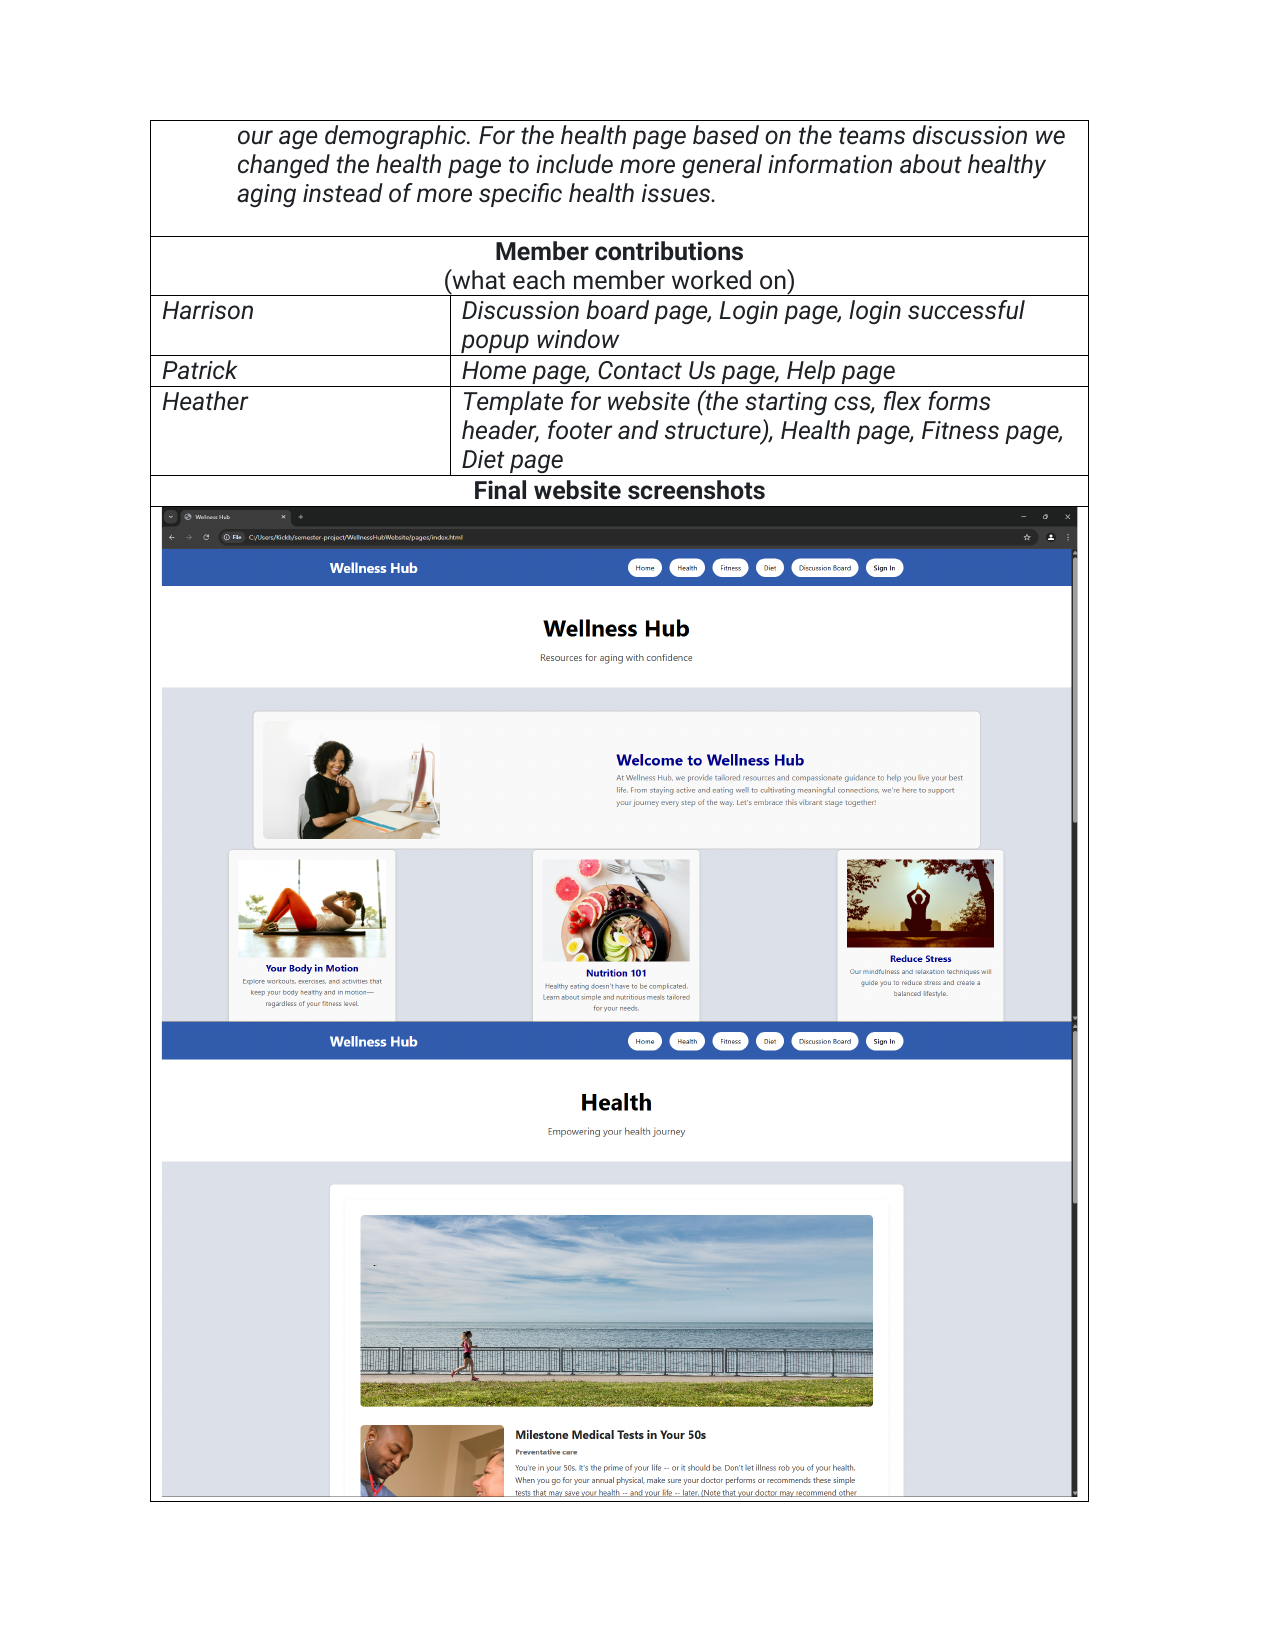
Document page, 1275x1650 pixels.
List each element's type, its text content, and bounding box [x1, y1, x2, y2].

table_cell Final website screenshots [151, 476, 1088, 506]
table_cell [151, 507, 1088, 1501]
table_cell Member contributions (what each member worked on) [151, 237, 1088, 295]
table_cell Harrison [151, 296, 450, 355]
table_cell Home page, Contact Us page, Help page [451, 356, 1088, 386]
table_cell Discussion board page, Login page, login successful popup window [451, 296, 1088, 355]
table_cell Heather [151, 387, 450, 475]
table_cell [151, 121, 1088, 236]
picture [161, 507, 1078, 1497]
table_cell Patrick [151, 356, 450, 386]
table_cell Template for website (the starting css, flex forms header, footer and structure), Health page, Fitness page, Diet page [451, 387, 1088, 475]
